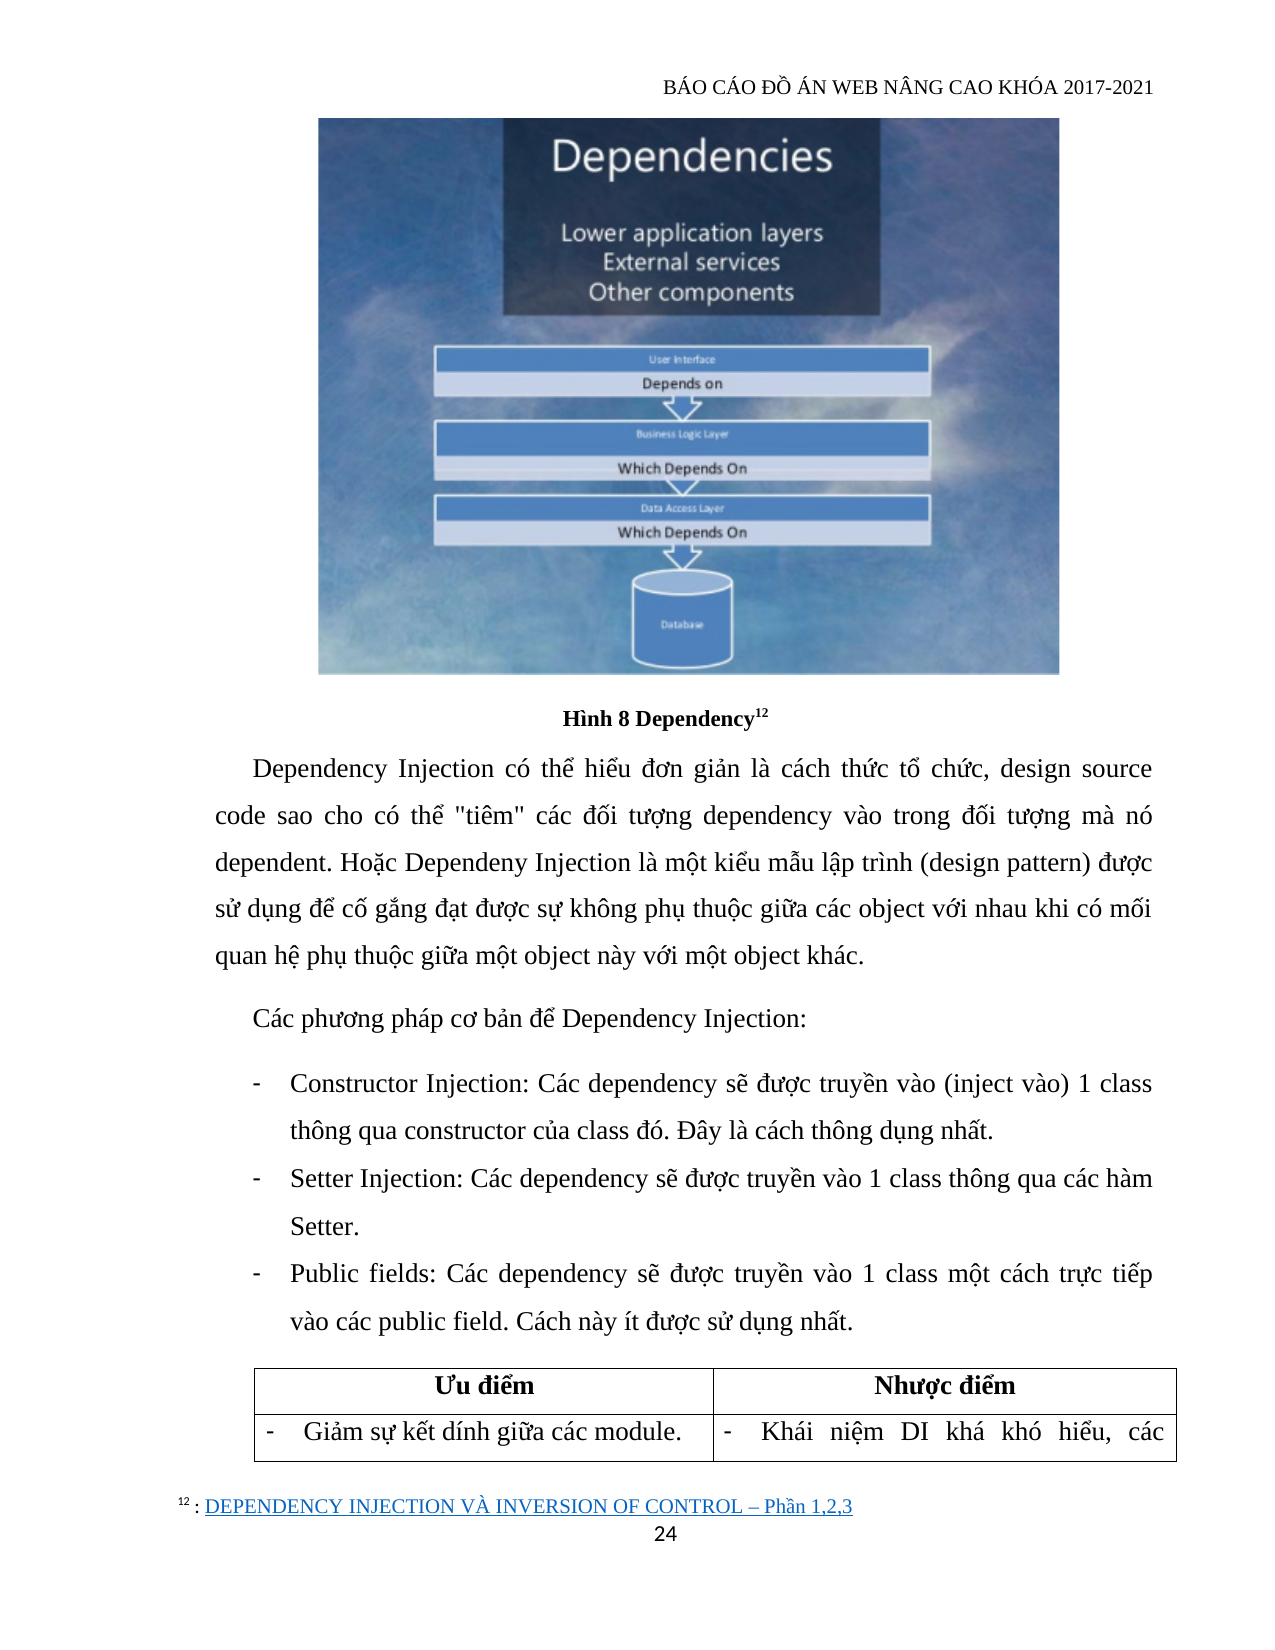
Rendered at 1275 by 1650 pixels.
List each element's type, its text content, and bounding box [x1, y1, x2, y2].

list Setter Injection: Các dependency sẽ được truyền vào 1 class thông qua các hàm Setter. [252, 1161, 1153, 1241]
list Public fields: Các dependency sẽ được truyền vào 1 class một cách trực tiếp vào các public field. Cách này ít được sử dụng nhất. [252, 1256, 1153, 1336]
text Hình 8 Dependency [177, 705, 1153, 732]
text Dependency Injection có thể hiểu đơn giản là cách thức tổ chức, design source code sao cho có thể "tiêm" các đối tượng dependency vào trong đối tượng mà nó dependent. Hoặc Dependeny Injection là một kiểu mẫu lập trình (design pattern) được sử dụng để cố gắng đạt được sự không phụ thuộc giữa các object với nhau khi có mối quan hệ phụ thuộc giữa một object này với một object khác. [215, 753, 1153, 893]
text Các phương pháp cơ bản để Dependency Injection: [215, 1003, 1153, 1034]
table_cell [714, 1415, 1176, 1461]
table_header Nhược điểm [714, 1369, 1176, 1413]
picture [318, 118, 1060, 675]
list Constructor Injection: Các dependency sẽ được truyền vào (inject vào) 1 class thông qua constructor của class đó. Đây là cách thông dụng nhất. [252, 1066, 1153, 1146]
table_header Ưu điểm [255, 1369, 713, 1413]
text Dependency Injection có thể hiểu đơn giản là cách thức tổ chức, design source code sao cho có thể "tiêm" các đối tượng dependency vào trong đối tượng mà nó dependent. Hoặc Dependeny Injection là một kiểu mẫu lập trình (design pattern) được sử dụng để cố gắng đạt được sự không phụ thuộc giữa các object với nhau khi có mối quan hệ phụ thuộc giữa một object này với một object khác. [215, 924, 1153, 970]
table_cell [255, 1415, 713, 1461]
